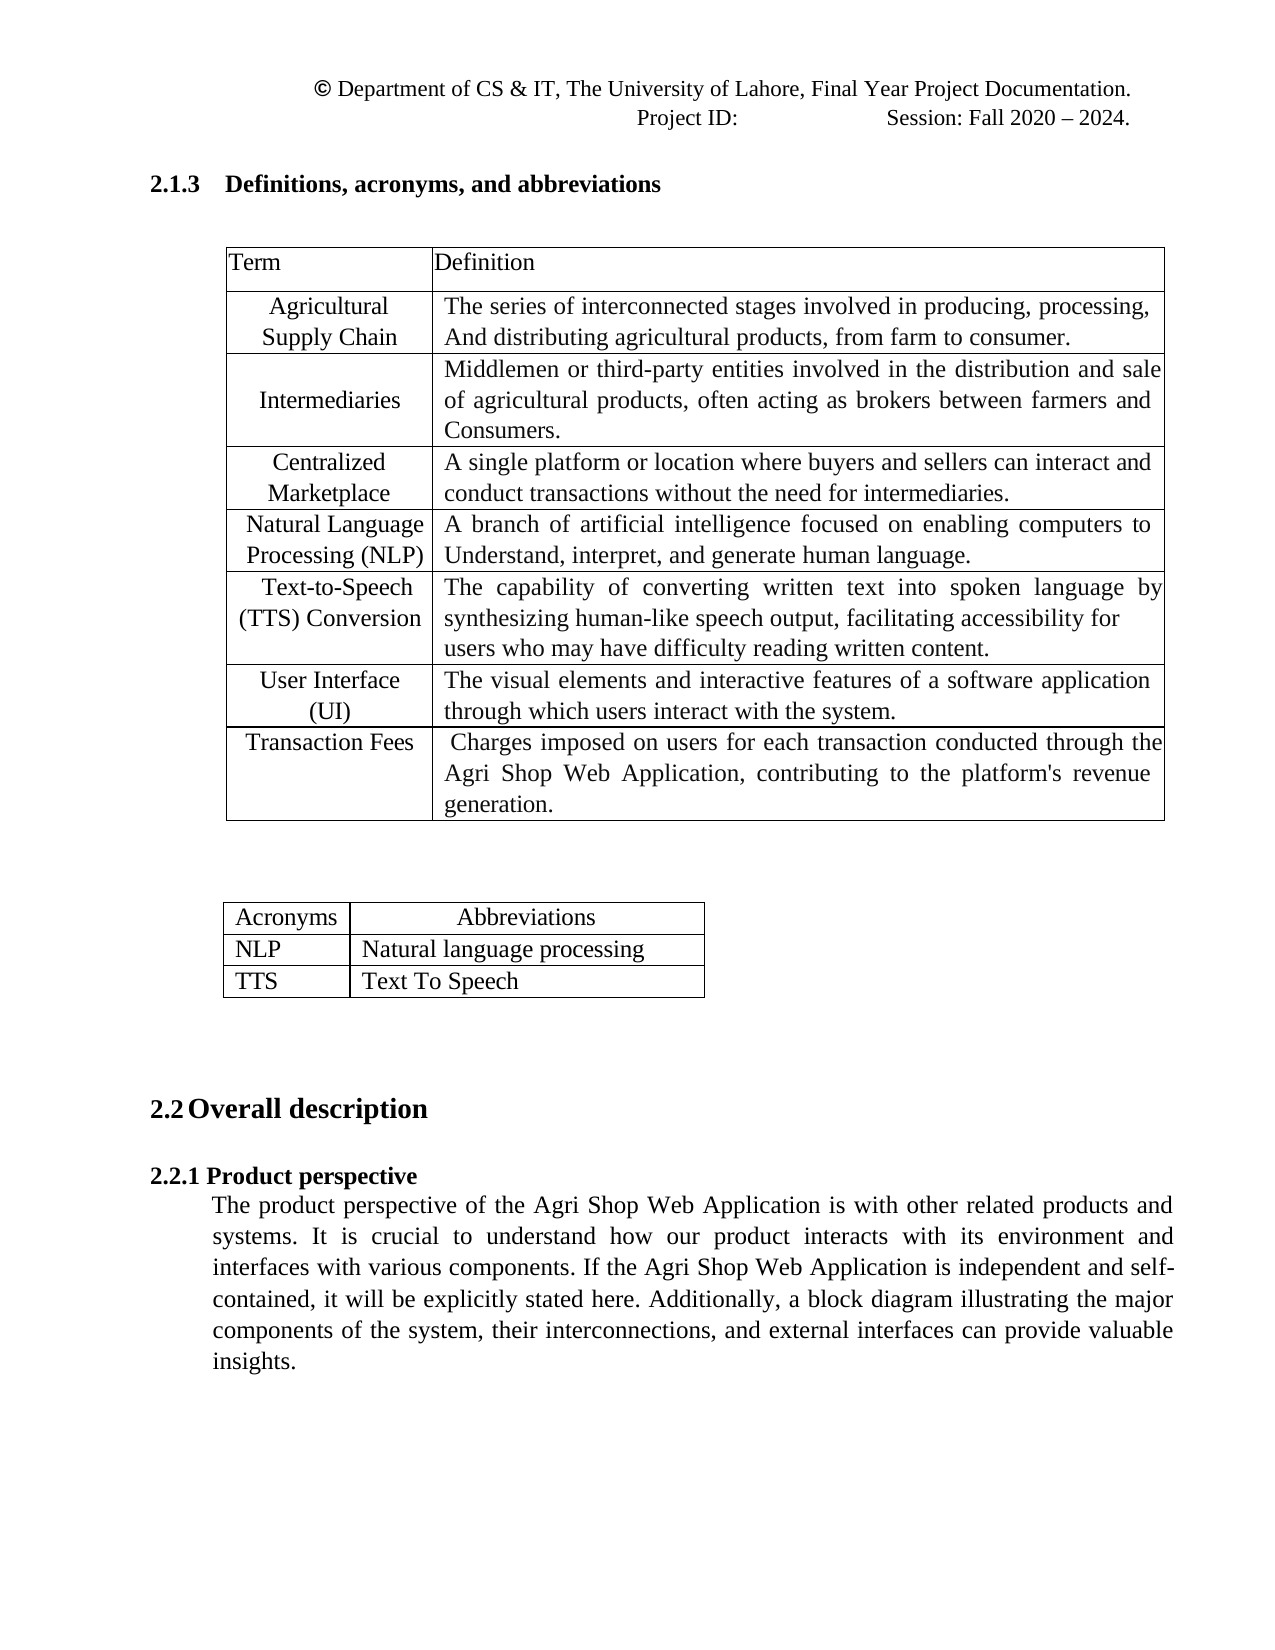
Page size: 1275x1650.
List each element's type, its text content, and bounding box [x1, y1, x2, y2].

table_cell Text To Speech [351, 966, 704, 997]
table_cell Charges imposed on users for each transaction conducted through the Agri Shop Web Application, contributing to the platform's revenue generation. [433, 728, 1164, 820]
table_header Acronyms [224, 903, 349, 933]
table_header Term [227, 248, 432, 291]
table_cell Natural Language Processing (NLP) [227, 510, 432, 571]
table_cell Intermediaries [227, 354, 432, 446]
table_cell Text-to-Speech (TTS) Conversion [227, 572, 432, 664]
list The product perspective of the Agri Shop Web Application is with other related products and systems. It is crucial to understand how our product interacts with its environment and interfaces with various components. If the Agri Shop Web Application is independent and self-contained, it will be explicitly stated here. Additionally, a block diagram illustrating the major components of the system, their interconnections, and external interfaces can provide valuable insights. [211, 1190, 1175, 1375]
table_cell Agricultural Supply Chain [227, 292, 432, 353]
subtitle Overall description [150, 1091, 1175, 1125]
table_cell The capability of converting written text into spoken language by synthesizing human-like speech output, facilitating accessibility for users who may have difficulty reading written content. [433, 572, 1164, 664]
table_cell Middlemen or third-party entities involved in the distribution and sale of agricultural products, often acting as brokers between farmers and Consumers. [433, 354, 1164, 446]
list Definitions, acronyms, and abbreviations [150, 169, 1175, 198]
table_cell The visual elements and interactive features of a software application through which users interact with the system. [433, 665, 1164, 726]
table_cell User Interface (UI) [227, 665, 432, 726]
table_cell Transaction Fees [227, 728, 432, 820]
table_cell A single platform or location where buyers and sellers can interact and conduct transactions without the need for intermediaries. [433, 447, 1164, 508]
table_cell The series of interconnected stages involved in producing, processing, And distributing agricultural products, from farm to consumer. [433, 292, 1164, 353]
table_cell Centralized Marketplace [227, 447, 432, 508]
table_header Abbreviations [351, 903, 704, 933]
subtitle 2.2.1 Product perspective [150, 1161, 1175, 1190]
table_cell TTS [224, 966, 349, 997]
table_cell A branch of artificial intelligence focused on enabling computers to Understand, interpret, and generate human language. [433, 510, 1164, 571]
table_cell Natural language processing [351, 935, 704, 965]
table_cell NLP [224, 935, 349, 965]
table_header Definition [433, 248, 1164, 291]
